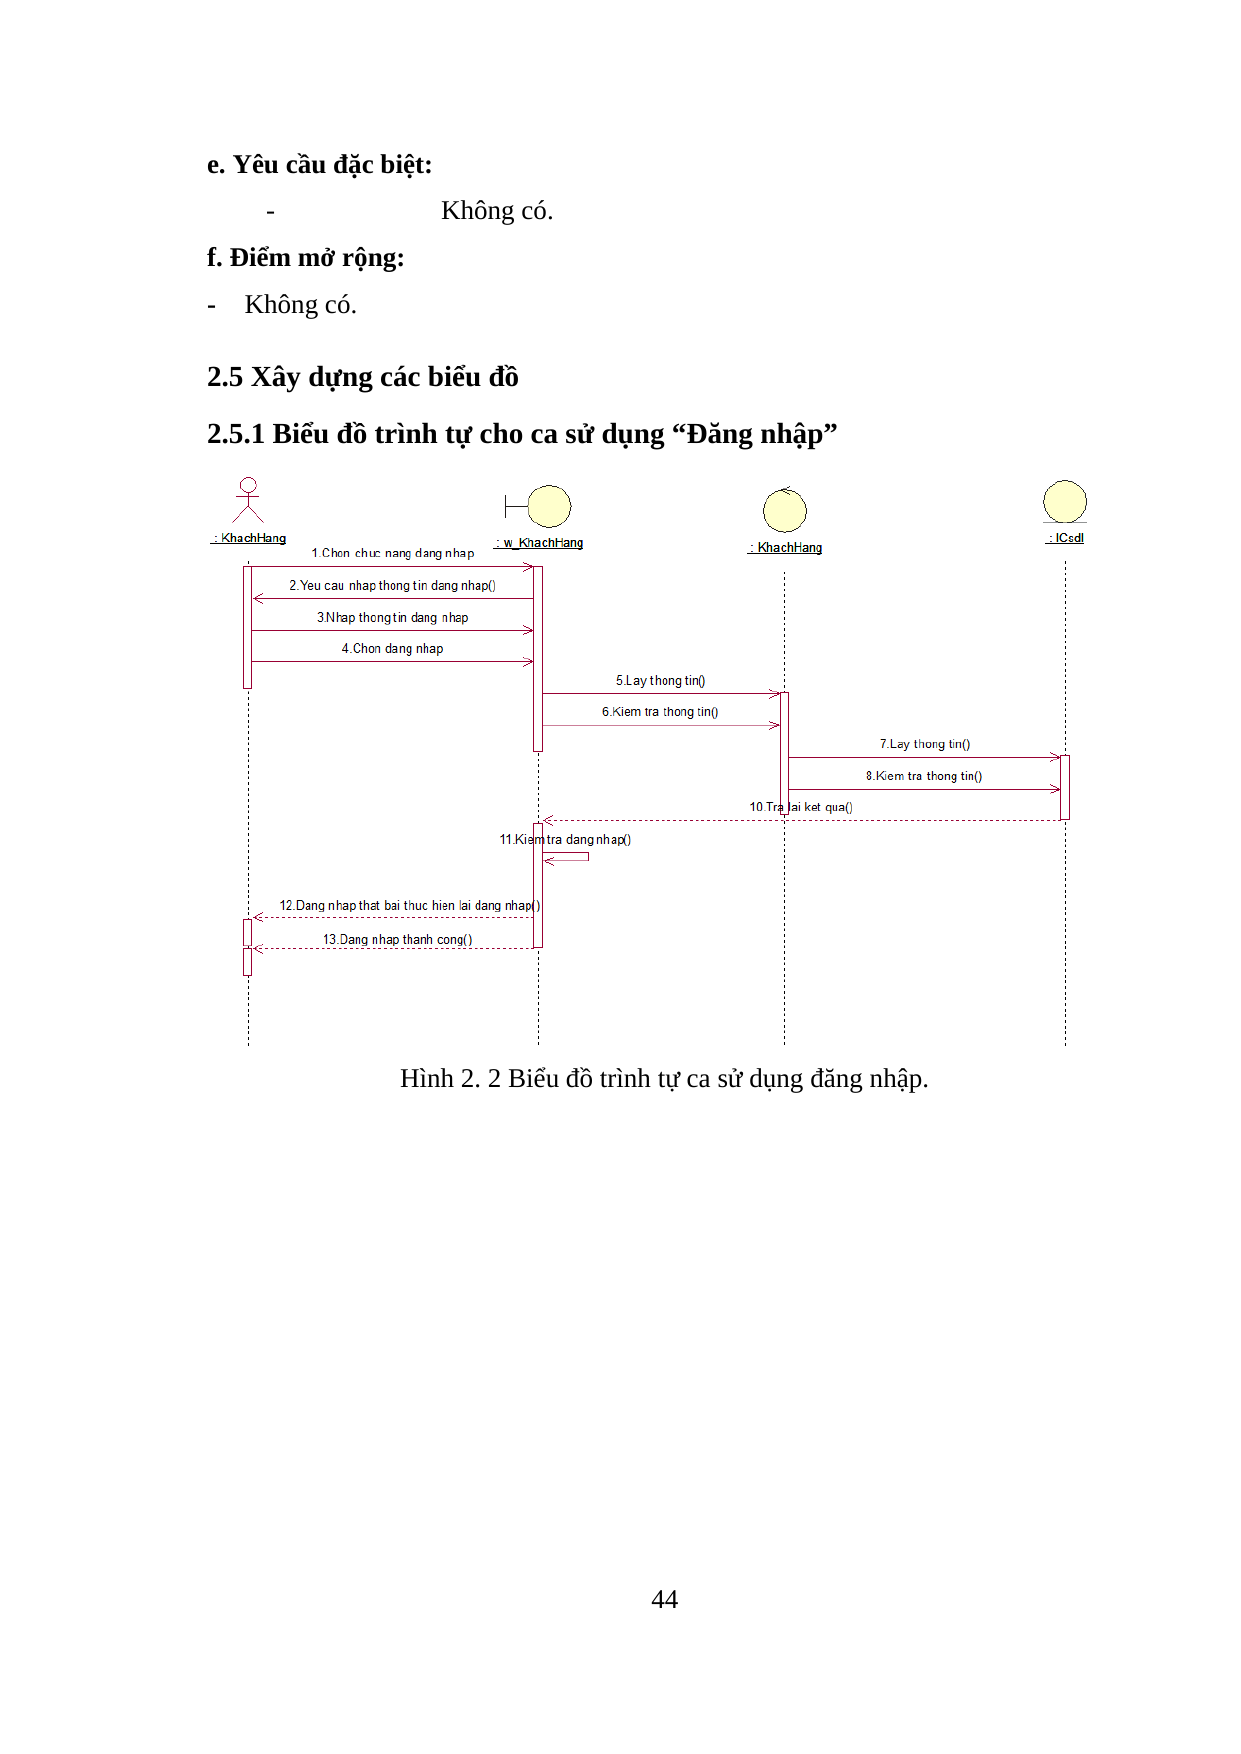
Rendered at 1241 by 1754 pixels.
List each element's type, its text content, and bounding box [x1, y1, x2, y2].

list Yêu cầu đặc biệt: [207, 148, 1122, 179]
text Hình 2. 2 Biểu đồ trình tự ca sử dụng đăng nhập. [207, 1063, 1122, 1094]
list Không có. [207, 288, 1122, 319]
subtitle 2.5 Xây dựng các biểu đồ [207, 359, 1122, 393]
list Không có. [266, 194, 1122, 226]
subtitle 2.5.1 Biểu đồ trình tự cho ca sử dụng “Đăng nhập” [207, 416, 1122, 449]
list Điểm mở rộng: [207, 241, 1122, 272]
picture [206, 472, 1123, 1047]
